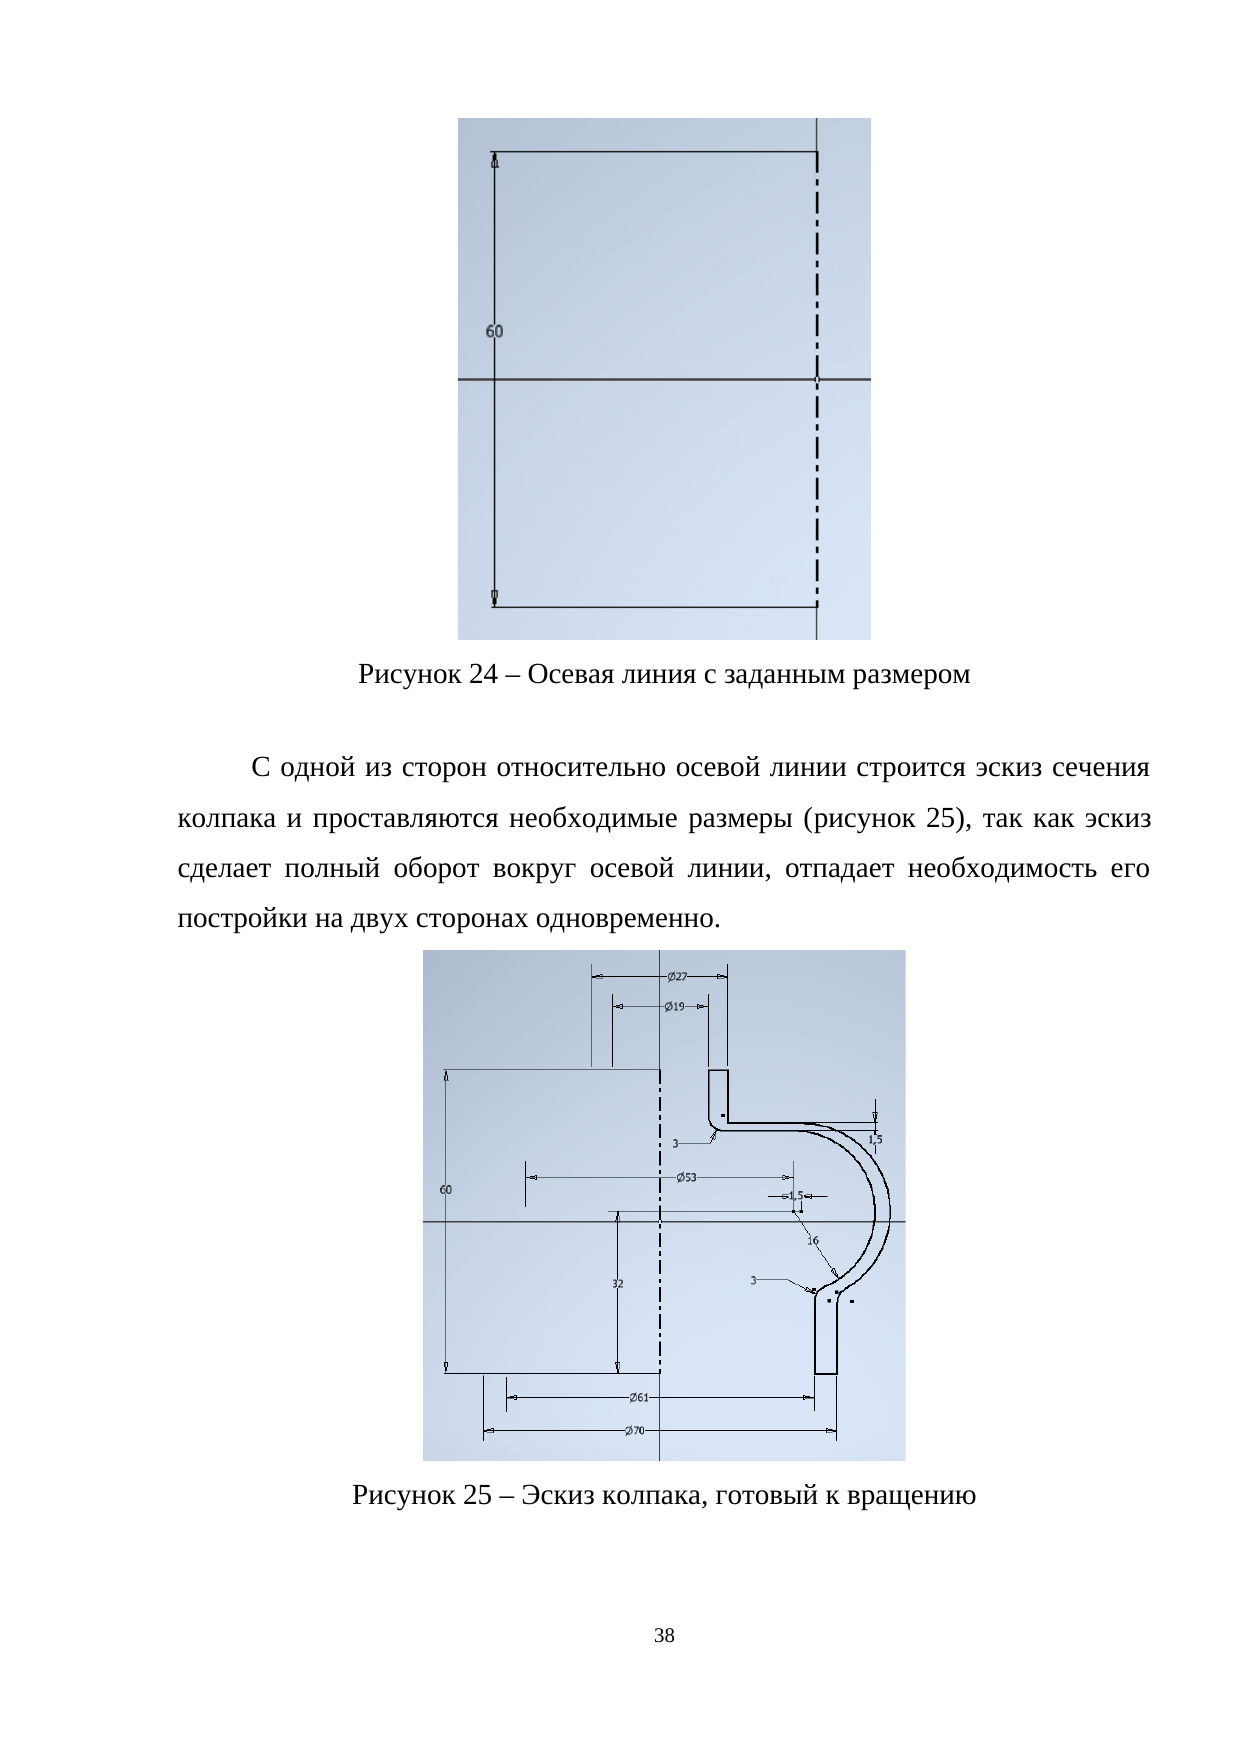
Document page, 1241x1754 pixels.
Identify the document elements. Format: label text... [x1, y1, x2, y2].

picture [423, 950, 906, 1461]
picture [457, 118, 871, 640]
text Рисунок 25 – Эскиз колпака, готовый к вращению [177, 1477, 1152, 1511]
text С одной из сторон относительно осевой линии строится эскиз сечения колпака и проставляются необходимые размеры (рисунок 25), так как эскиз сделает полный оборот вокруг осевой линии, отпадает необходимость его постройки на двух сторонах одновременно. [177, 749, 1152, 934]
text Рисунок 24 – Осевая линия с заданным размером [177, 656, 1152, 690]
